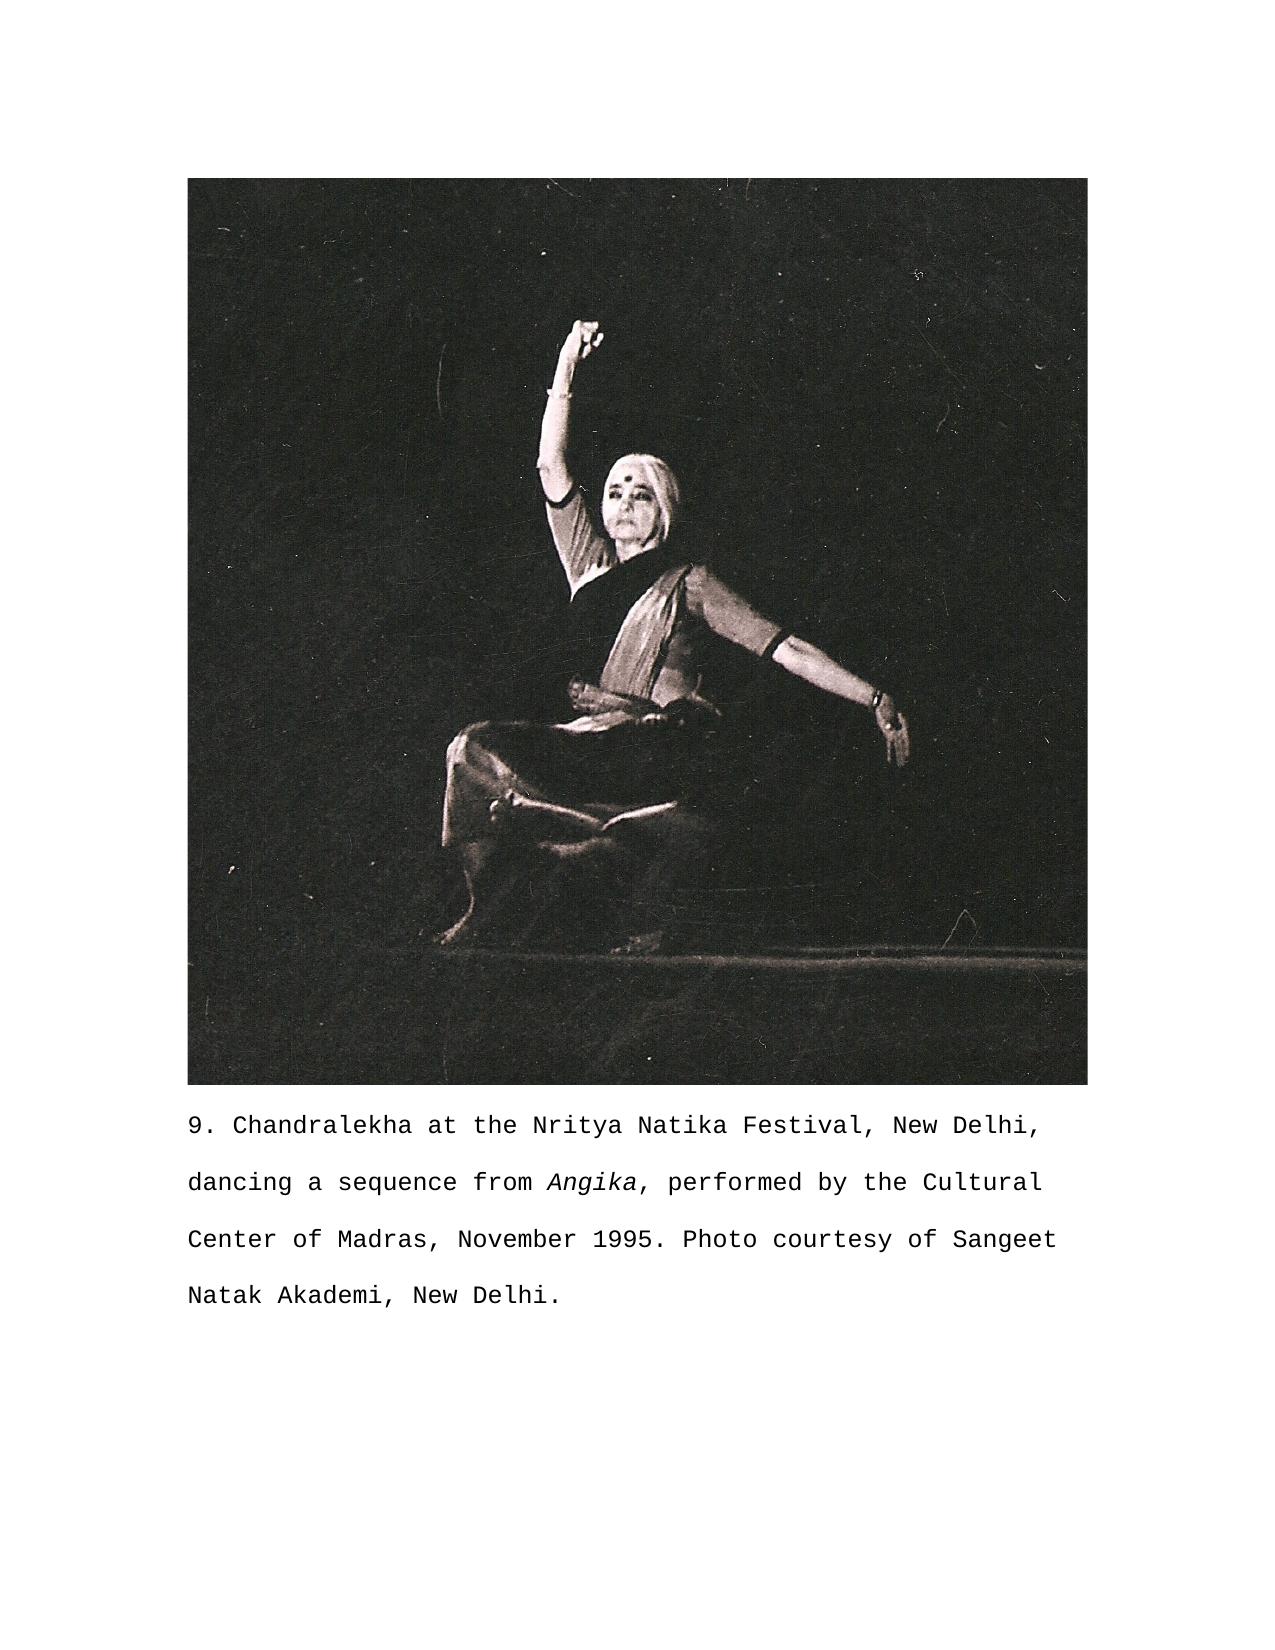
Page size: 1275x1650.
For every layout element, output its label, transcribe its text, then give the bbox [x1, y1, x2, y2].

picture [187, 178, 1088, 1085]
text 9. Chandralekha at the Nritya Natika Festival, New Delhi, dancing a sequence from Angika, performed by the Cultural Center of Madras, November 1995. Photo courtesy of Sangeet Natak Akademi, New Delhi. [187, 1113, 1087, 1311]
